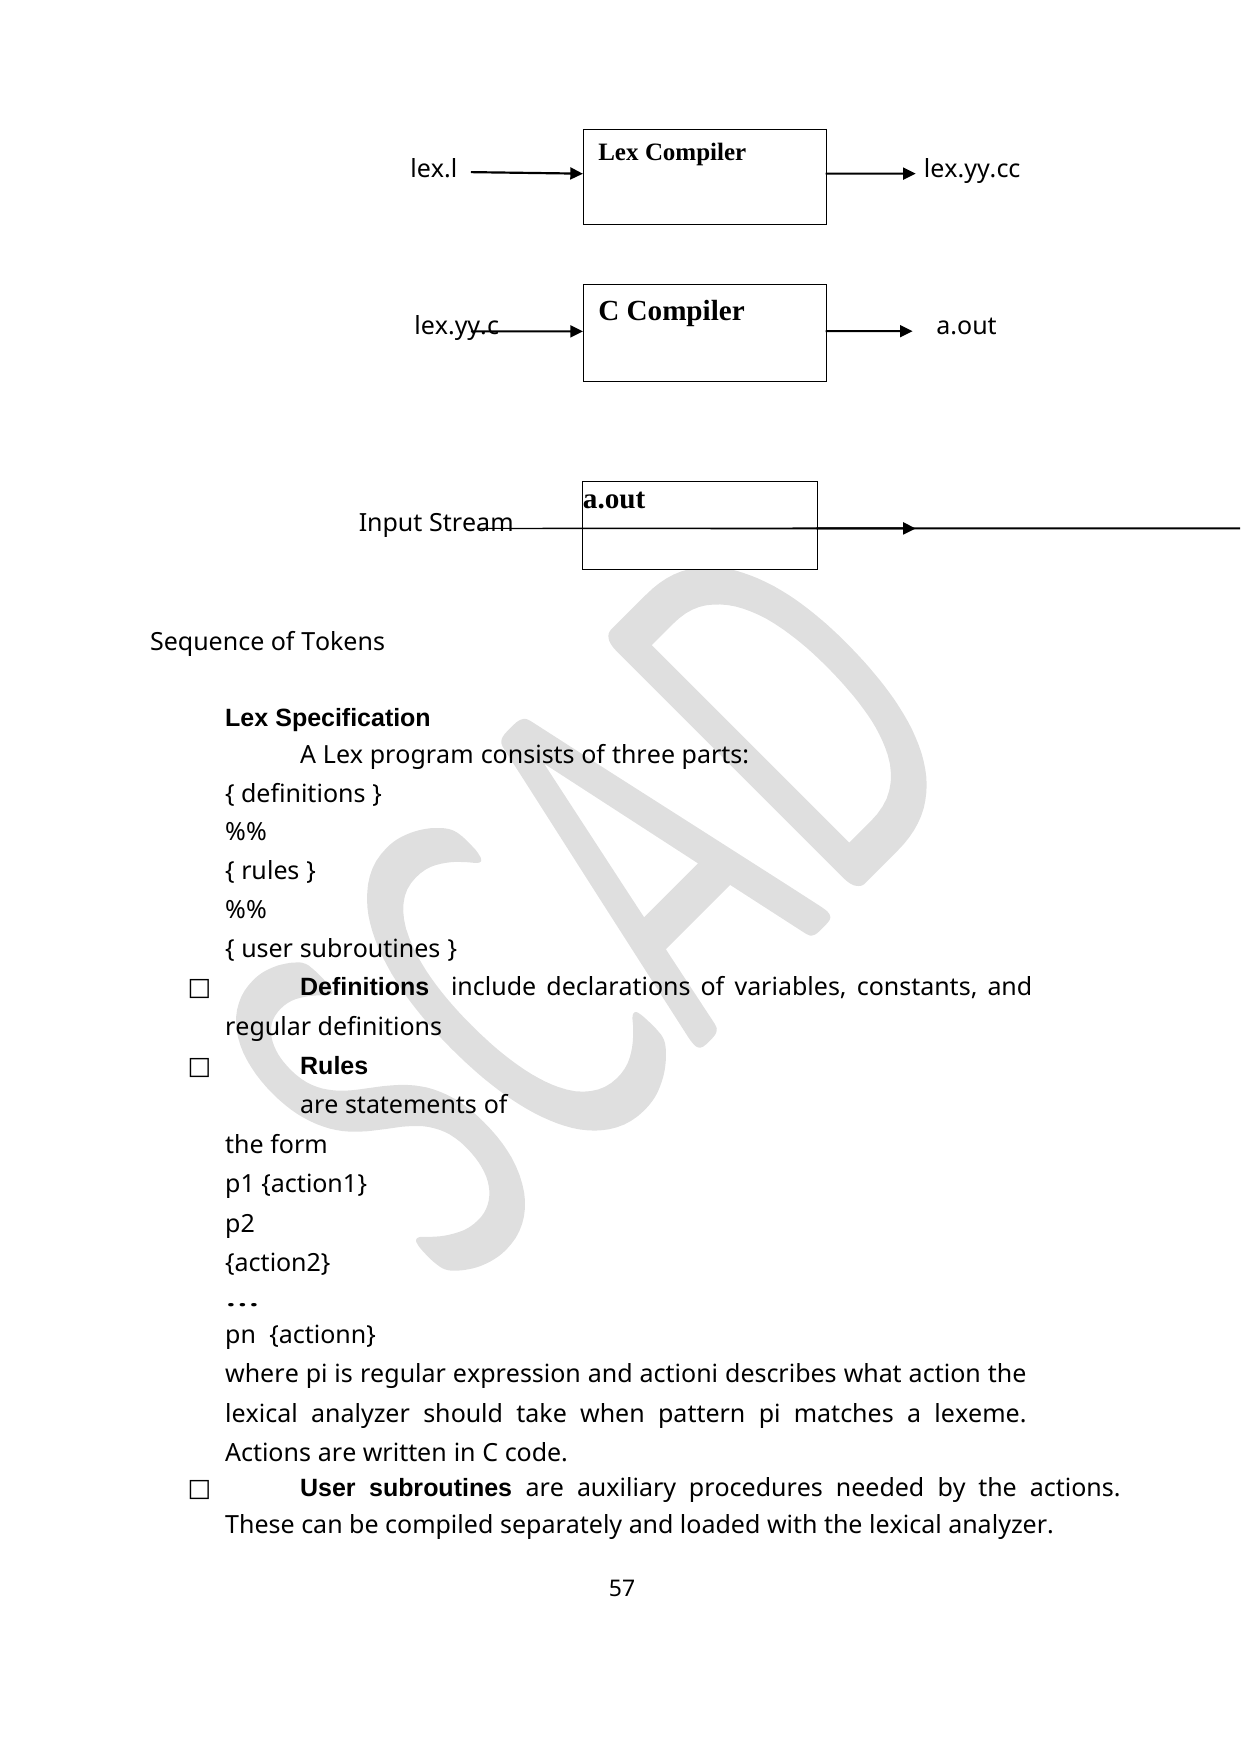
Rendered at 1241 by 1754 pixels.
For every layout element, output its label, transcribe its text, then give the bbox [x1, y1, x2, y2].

text %% [225, 814, 1240, 848]
list User subroutines are auxiliary procedures needed by the actions. [187, 1474, 1240, 1502]
text lex.yy.c a.out [414, 308, 1240, 342]
subtitle Lex Specification [225, 703, 1240, 732]
list Definitions include declarations of variables, constants, and regular definitions [187, 969, 1090, 1042]
text { user subroutines } [225, 931, 1240, 965]
text p1 {action1} p2 {action2} [225, 1166, 370, 1279]
text %% [225, 892, 1240, 926]
text { rules } [225, 853, 1240, 887]
text … [225, 1284, 1240, 1312]
text { definitions } [225, 775, 1240, 809]
text Input Stream [358, 504, 1240, 539]
text A Lex program consists of three parts: [300, 736, 1240, 771]
list Rules are statements of the form [187, 1047, 524, 1160]
text Sequence of Tokens [150, 624, 1240, 658]
text where pi is regular expression and actioni describes what action the lexical analyzer should take when pattern pi matches a lexeme. Actions are written in C code. [225, 1356, 1027, 1469]
text These can be compiled separately and loaded with the lexical analyzer. [225, 1507, 1240, 1541]
text lex.l lex.yy.cc [410, 151, 1240, 184]
text pn {actionn} [225, 1317, 1240, 1351]
